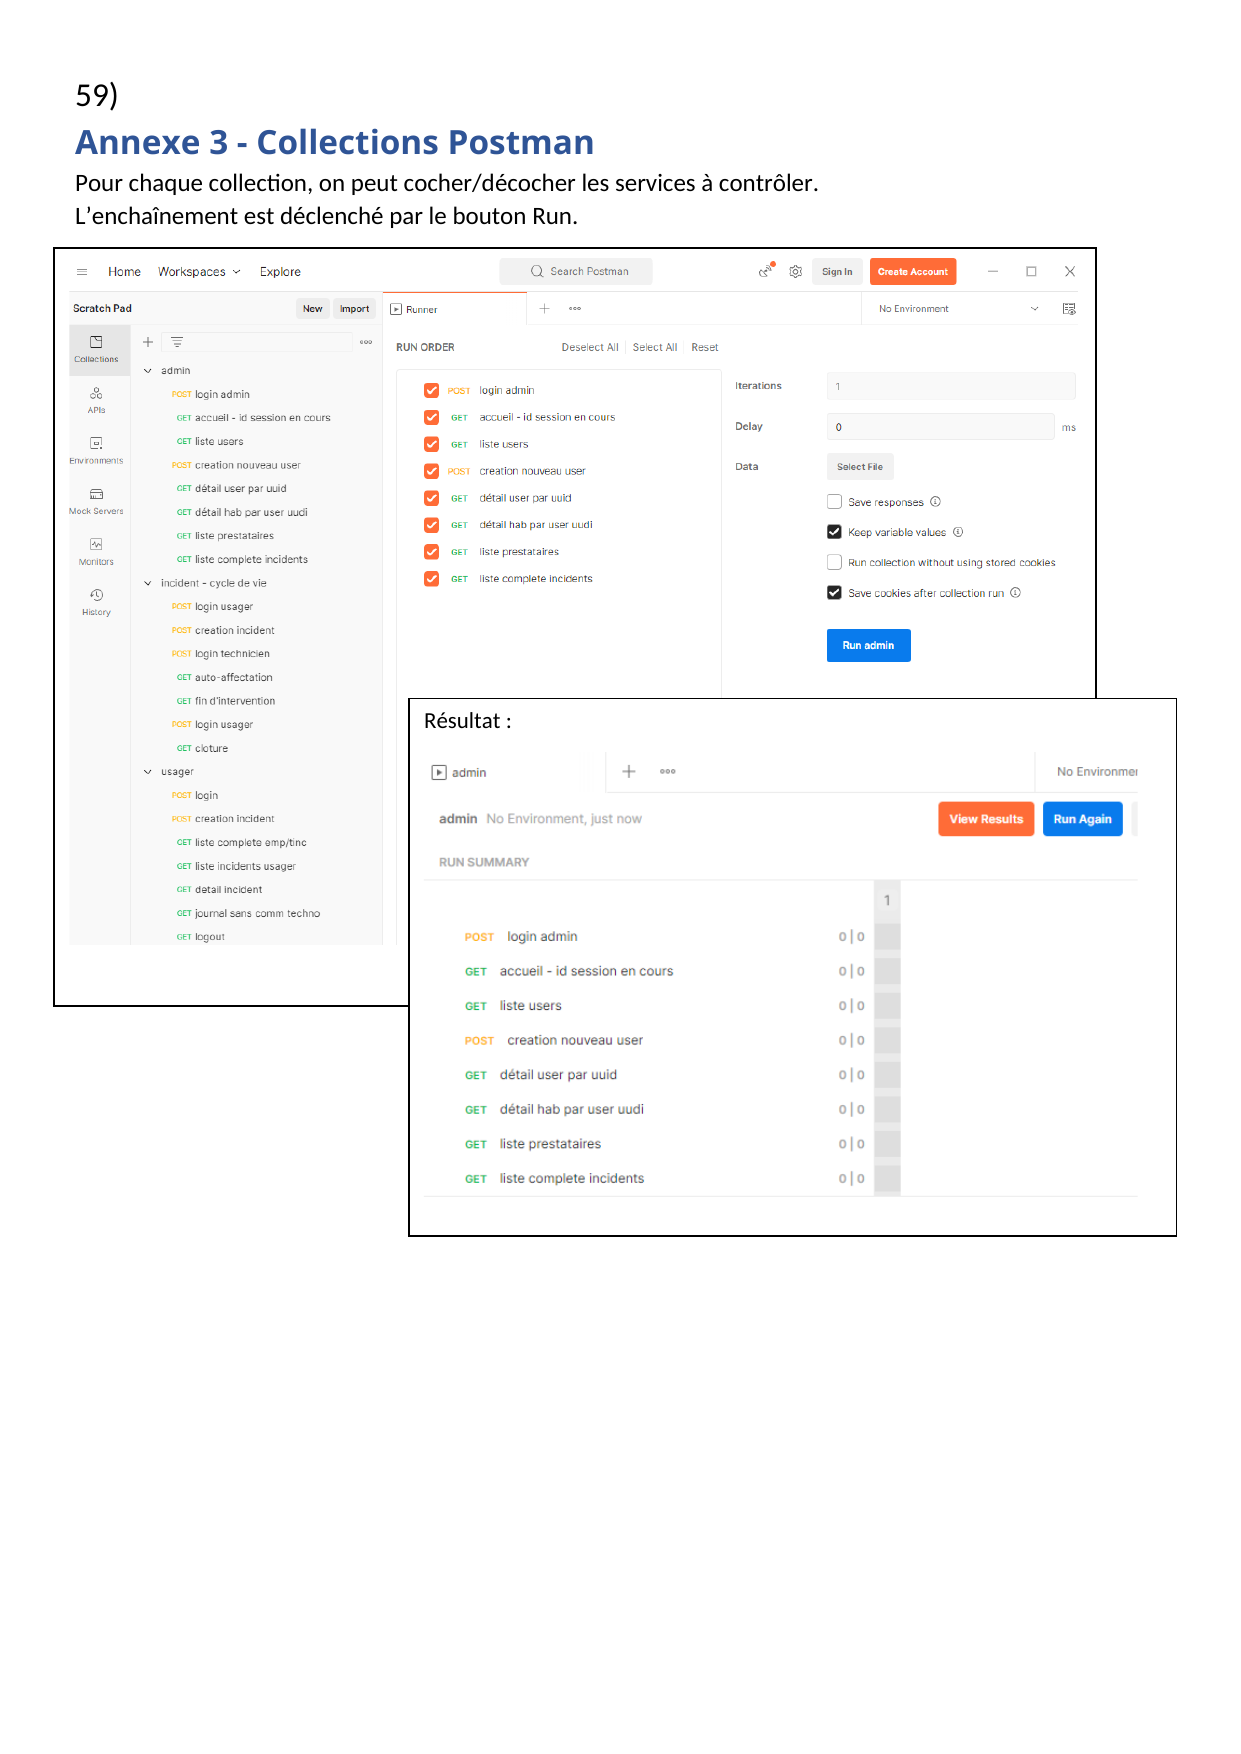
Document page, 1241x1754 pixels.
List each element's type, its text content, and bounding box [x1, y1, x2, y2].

text L’enchaînement est déclenché par le bouton Run. [75, 201, 1165, 231]
picture [69, 255, 1078, 945]
picture [423, 752, 1138, 1198]
text Pour chaque collection, on peut cocher/décocher les services à contrôler. [75, 168, 1165, 198]
subtitle Annexe 3 - Collections Postman [75, 119, 1165, 164]
